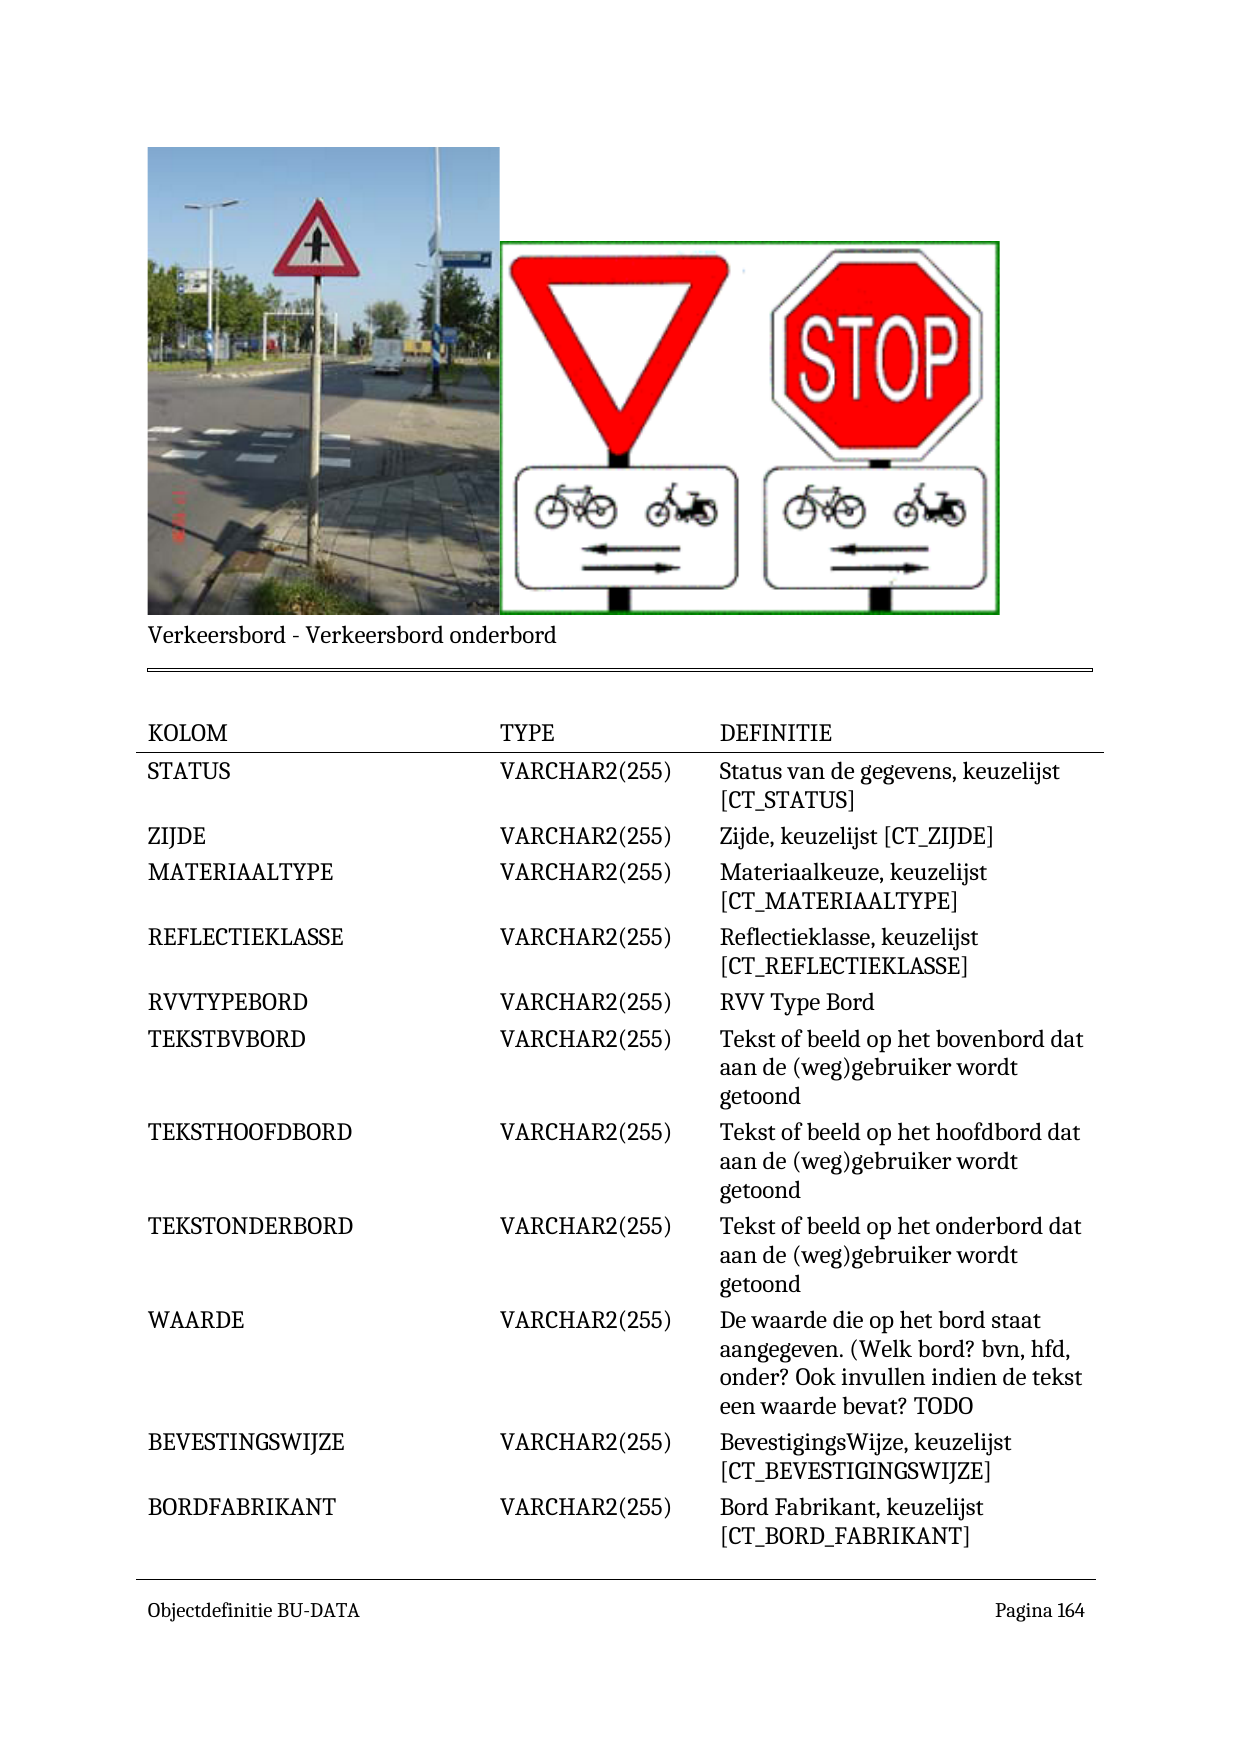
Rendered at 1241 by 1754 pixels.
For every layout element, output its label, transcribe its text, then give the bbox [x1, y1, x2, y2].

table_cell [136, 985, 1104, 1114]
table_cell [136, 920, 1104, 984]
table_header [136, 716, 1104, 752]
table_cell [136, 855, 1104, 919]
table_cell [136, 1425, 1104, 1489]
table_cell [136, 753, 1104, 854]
picture [147, 147, 1000, 615]
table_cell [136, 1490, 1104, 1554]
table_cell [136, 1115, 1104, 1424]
